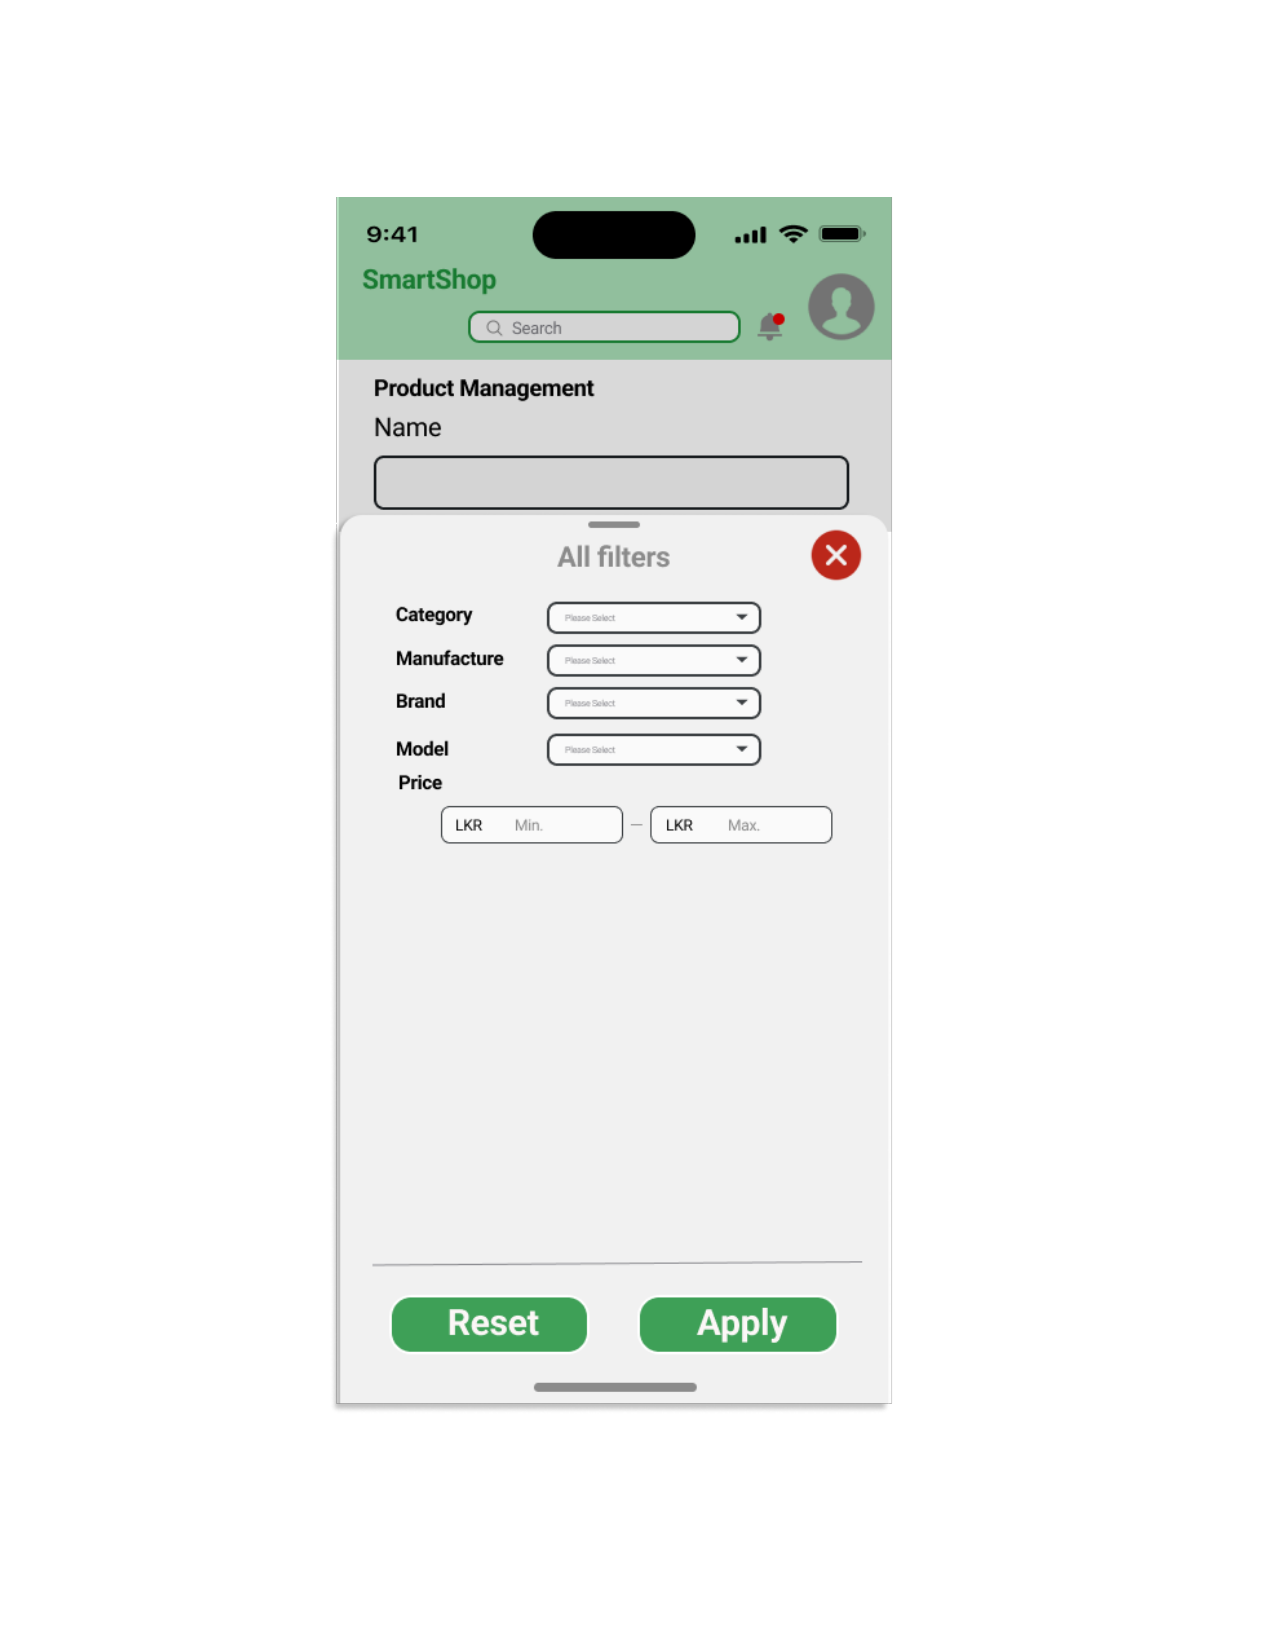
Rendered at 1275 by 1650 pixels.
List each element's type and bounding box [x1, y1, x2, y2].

picture [330, 197, 945, 1414]
